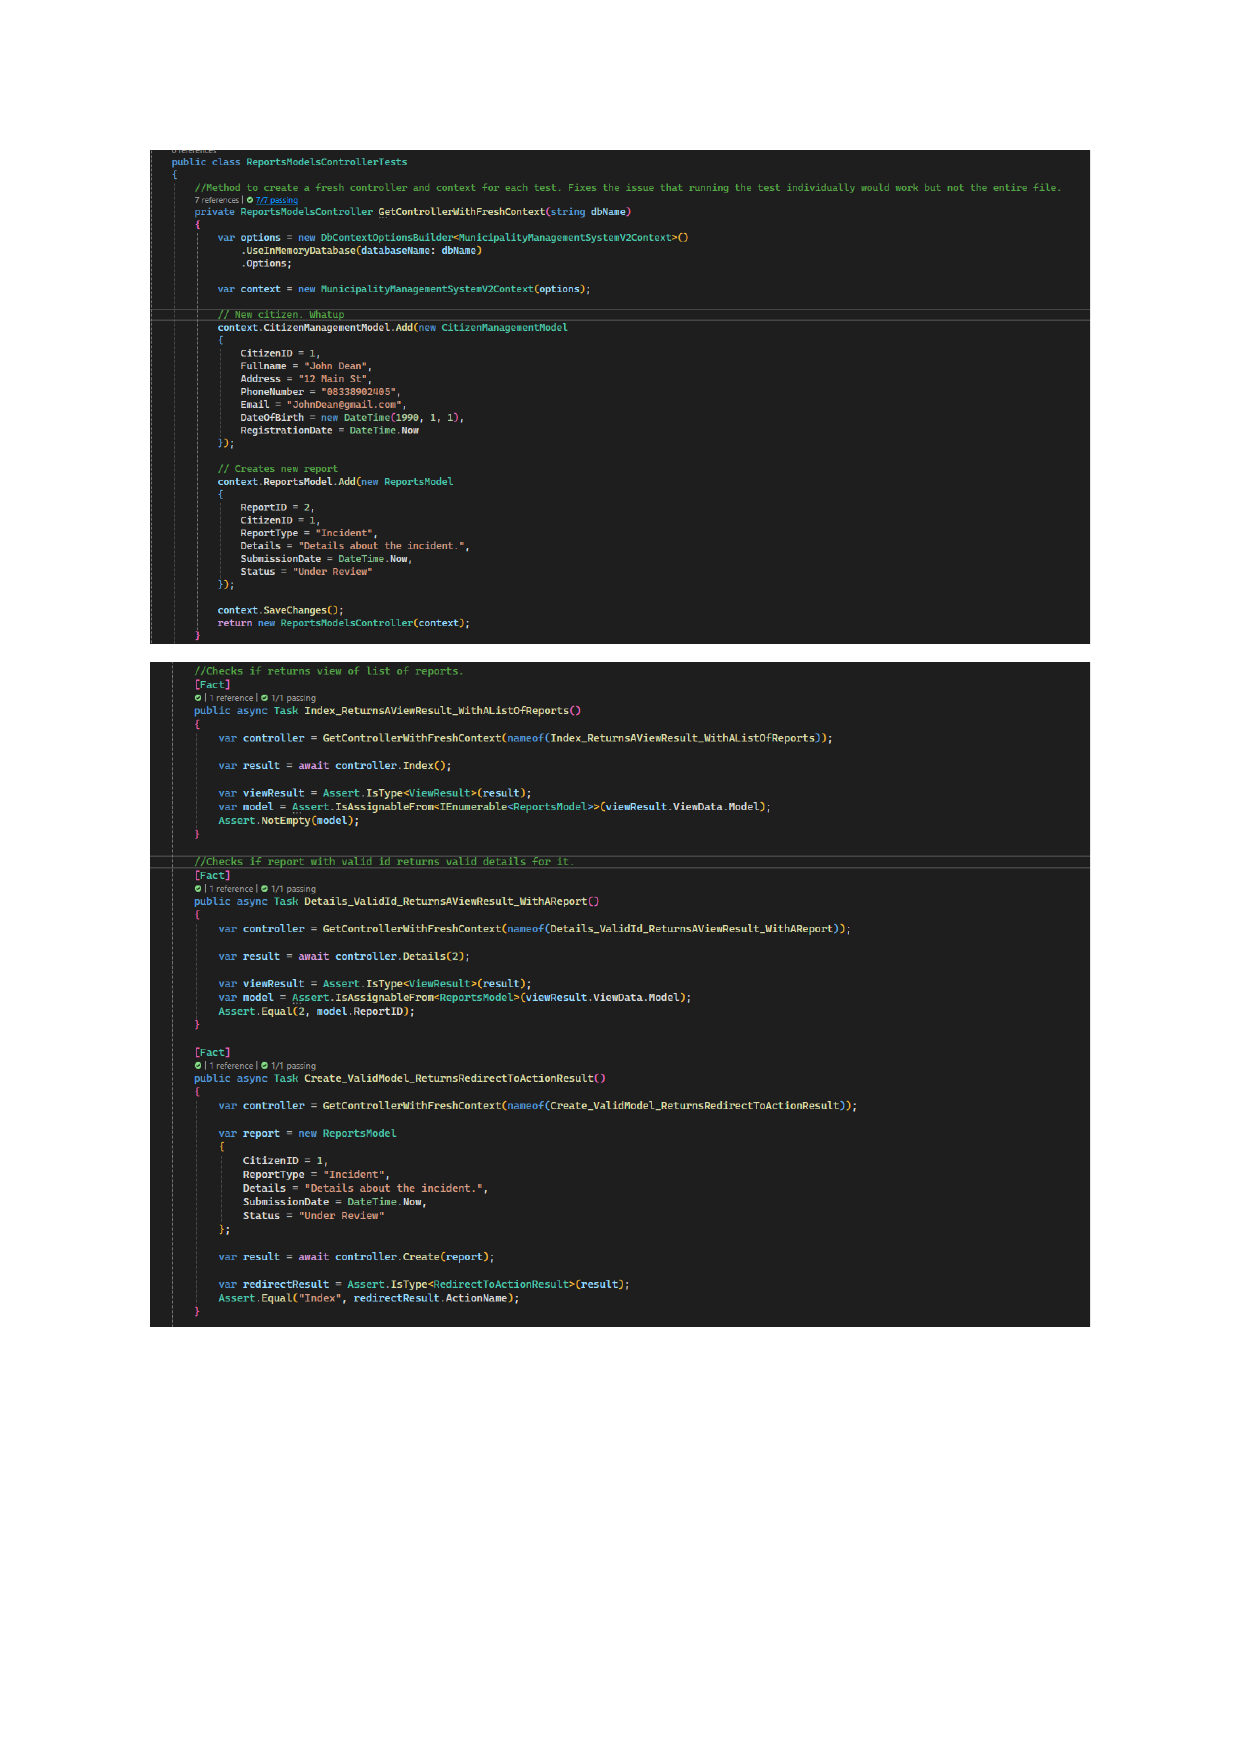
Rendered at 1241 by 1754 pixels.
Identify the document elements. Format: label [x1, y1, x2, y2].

picture [150, 662, 1091, 1327]
picture [150, 150, 1091, 644]
